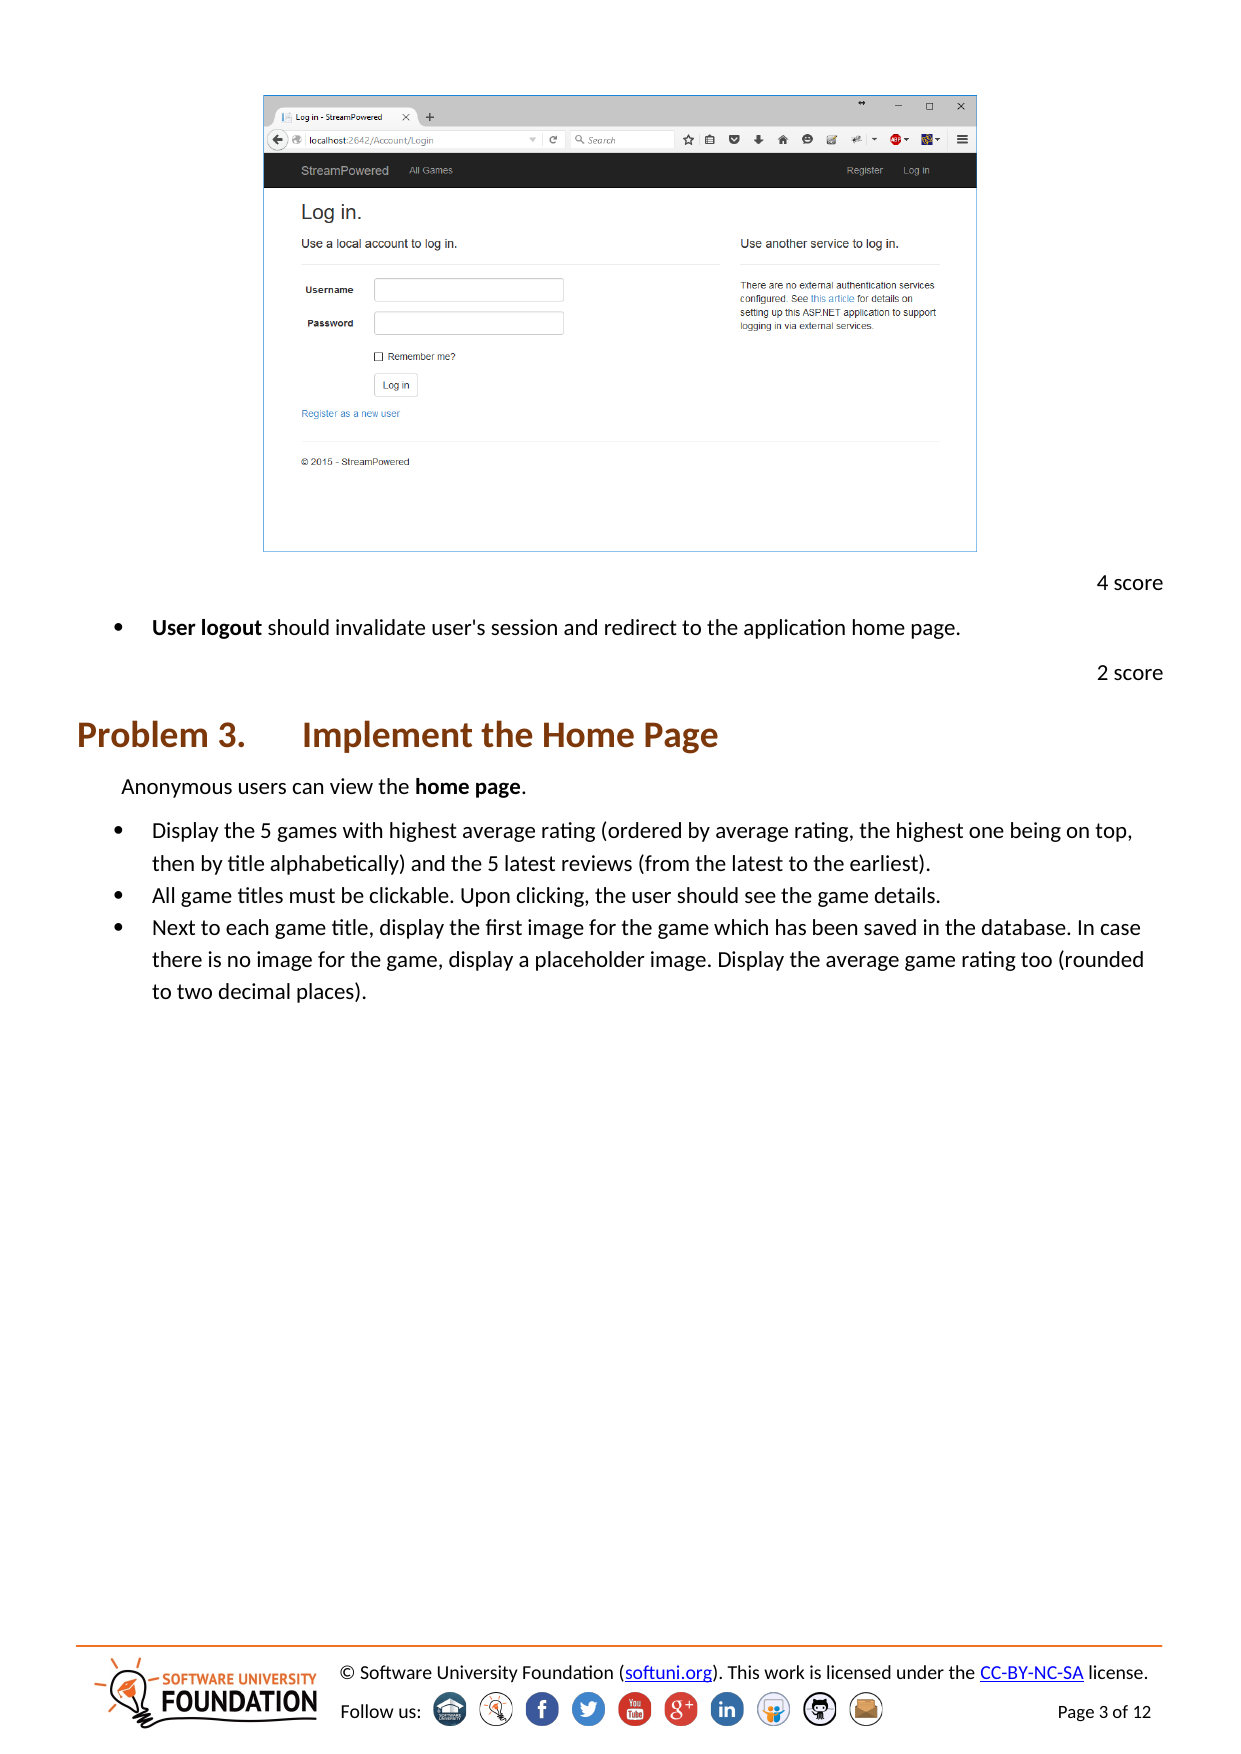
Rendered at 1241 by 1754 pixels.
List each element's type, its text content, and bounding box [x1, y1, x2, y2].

picture [710, 1692, 744, 1726]
subtitle Implement the Home Page [77, 711, 1163, 757]
picture [525, 1692, 559, 1726]
picture [572, 1692, 605, 1726]
picture [433, 1692, 467, 1726]
text Anonymous users can view the home page. [121, 772, 1163, 800]
text 4 score [77, 568, 1163, 596]
picture [479, 1692, 513, 1726]
list User logout should invalidate user's session and redirect to the application home page. [114, 613, 1163, 641]
picture [757, 1692, 790, 1726]
list Display the 5 games with highest average rating (ordered by average rating, the highest one being on top, then by title alphabetically) and the 5 latest reviews (from the latest to the earliest). [114, 816, 1163, 877]
list Next to each game title, display the first image for the game which has been saved in the database. In case there is no image for the game, display a placeholder image. Display the average game rating too (rounded to two decimal places). [114, 913, 1163, 1005]
list All game titles must be clickable. Upon clicking, the user should see the game details. [114, 881, 1163, 909]
picture [849, 1692, 883, 1726]
picture [618, 1692, 652, 1726]
text 2 score [77, 658, 1163, 686]
picture [803, 1692, 837, 1726]
picture [93, 1656, 317, 1729]
picture [664, 1692, 698, 1726]
picture [263, 95, 977, 552]
